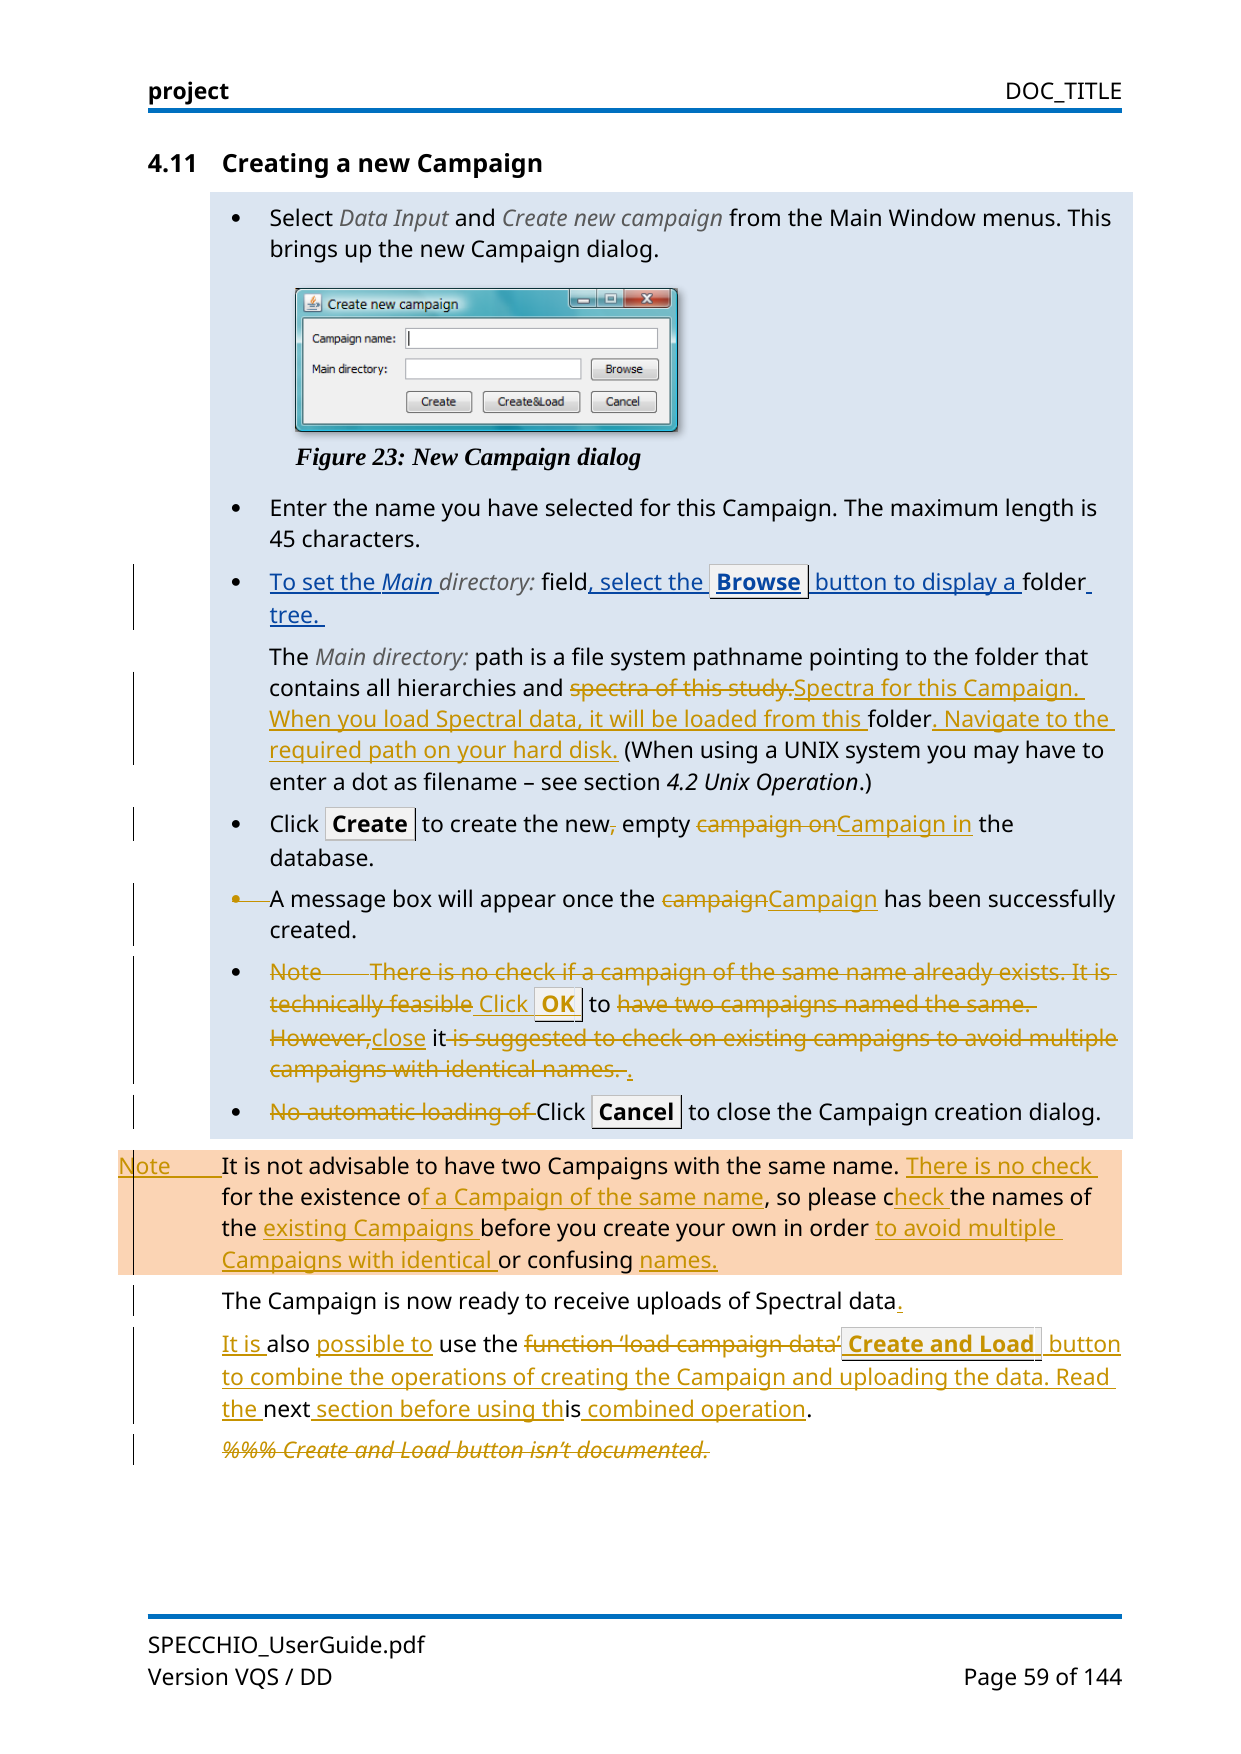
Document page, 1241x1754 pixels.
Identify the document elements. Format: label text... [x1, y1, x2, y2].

table_header Select Data Input and Create new campaign from the Main Window menus. This brings up the new Campaign dialog. Figure : New Campaign dialog Enter the name you have selected for this Campaign. The maximum length is 45 characters. directory: field folder The Main directory: path is a file system pathname pointing to the folder that contains all hierarchies and folder (When using a UNIX system you may have to enter a dot as filename – see section .) Click Create to create the new empty the database. A message box will appear once the has been successfully created. to it Click Cancel to close the Campaign creation dialog. [210, 192, 1133, 1139]
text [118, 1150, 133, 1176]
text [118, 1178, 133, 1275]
subtitle Creating a new Campaign [148, 145, 1122, 179]
text The Campaign is now ready to receive uploads of Spectral data [222, 1285, 1122, 1316]
picture [295, 288, 678, 432]
text also use the nextis. [222, 1327, 1122, 1424]
text It is not advisable to have two Campaigns with the same name. for the existence o, so please cthe names of the before you create your own in order or confusing [134, 1150, 1122, 1275]
